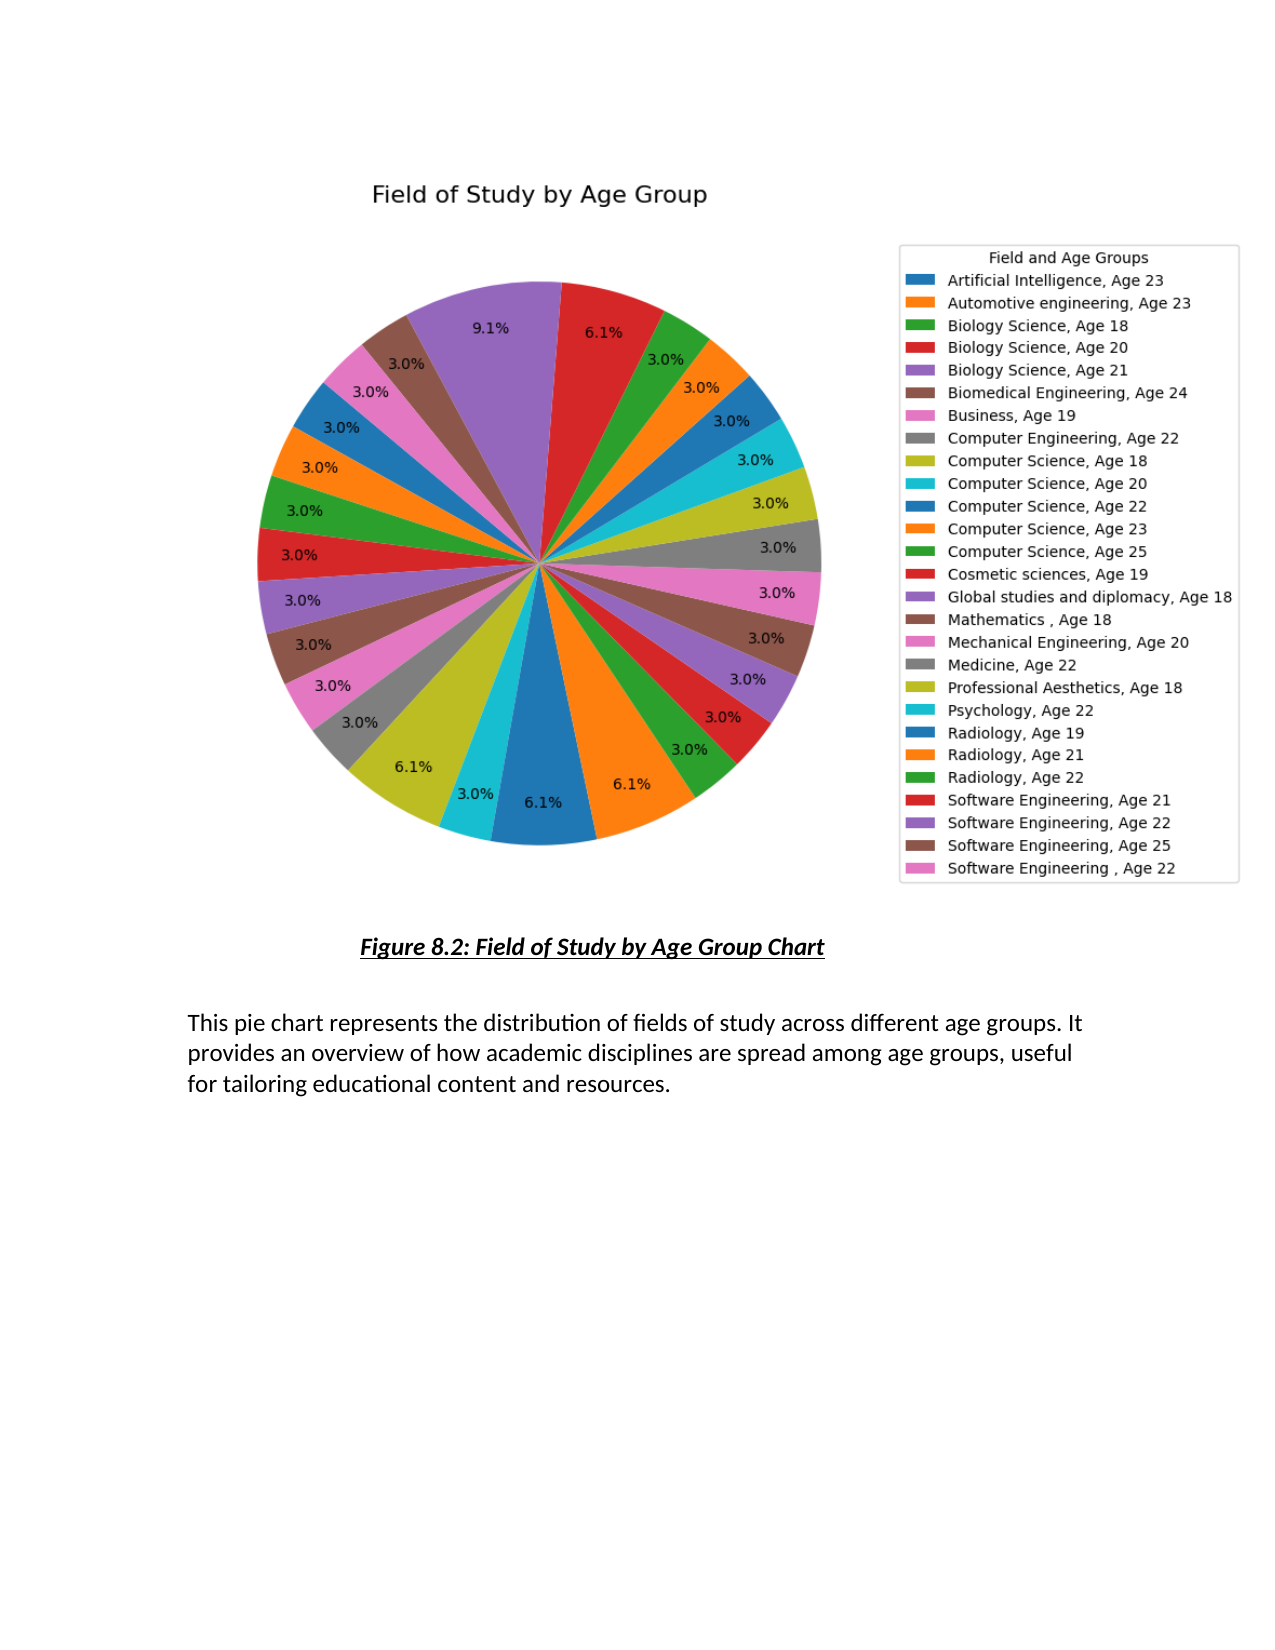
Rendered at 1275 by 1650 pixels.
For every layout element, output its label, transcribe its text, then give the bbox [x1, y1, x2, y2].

text This pie chart represents the distribution of fields of study across different age groups. It provides an overview of how academic disciplines are spread among age groups, useful for tailoring educational content and resources. [187, 1007, 1087, 1098]
picture [187, 180, 1244, 919]
text Figure 8.2: Field of Study by Age Group Chart [337, 931, 1087, 962]
